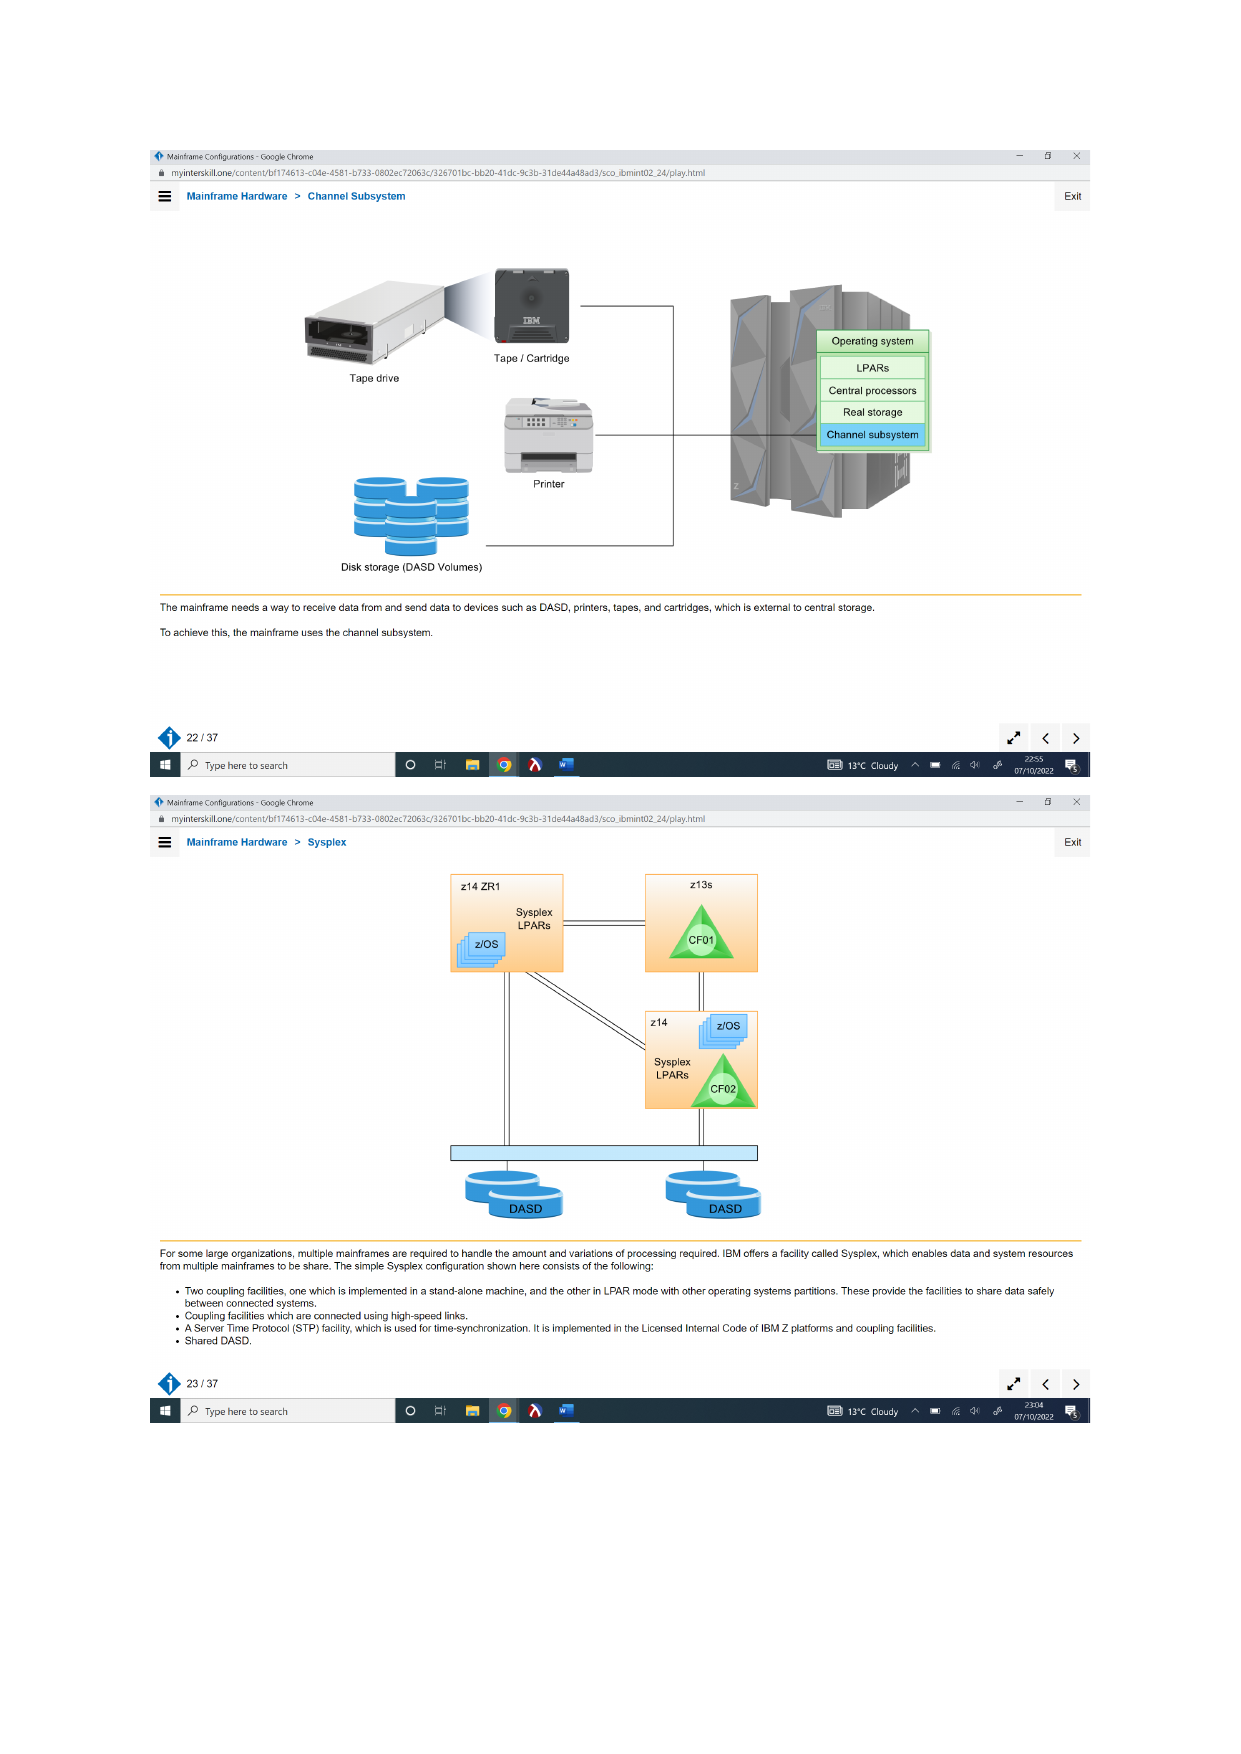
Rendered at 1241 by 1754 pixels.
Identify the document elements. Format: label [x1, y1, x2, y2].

picture [150, 150, 1091, 777]
picture [150, 795, 1091, 1423]
